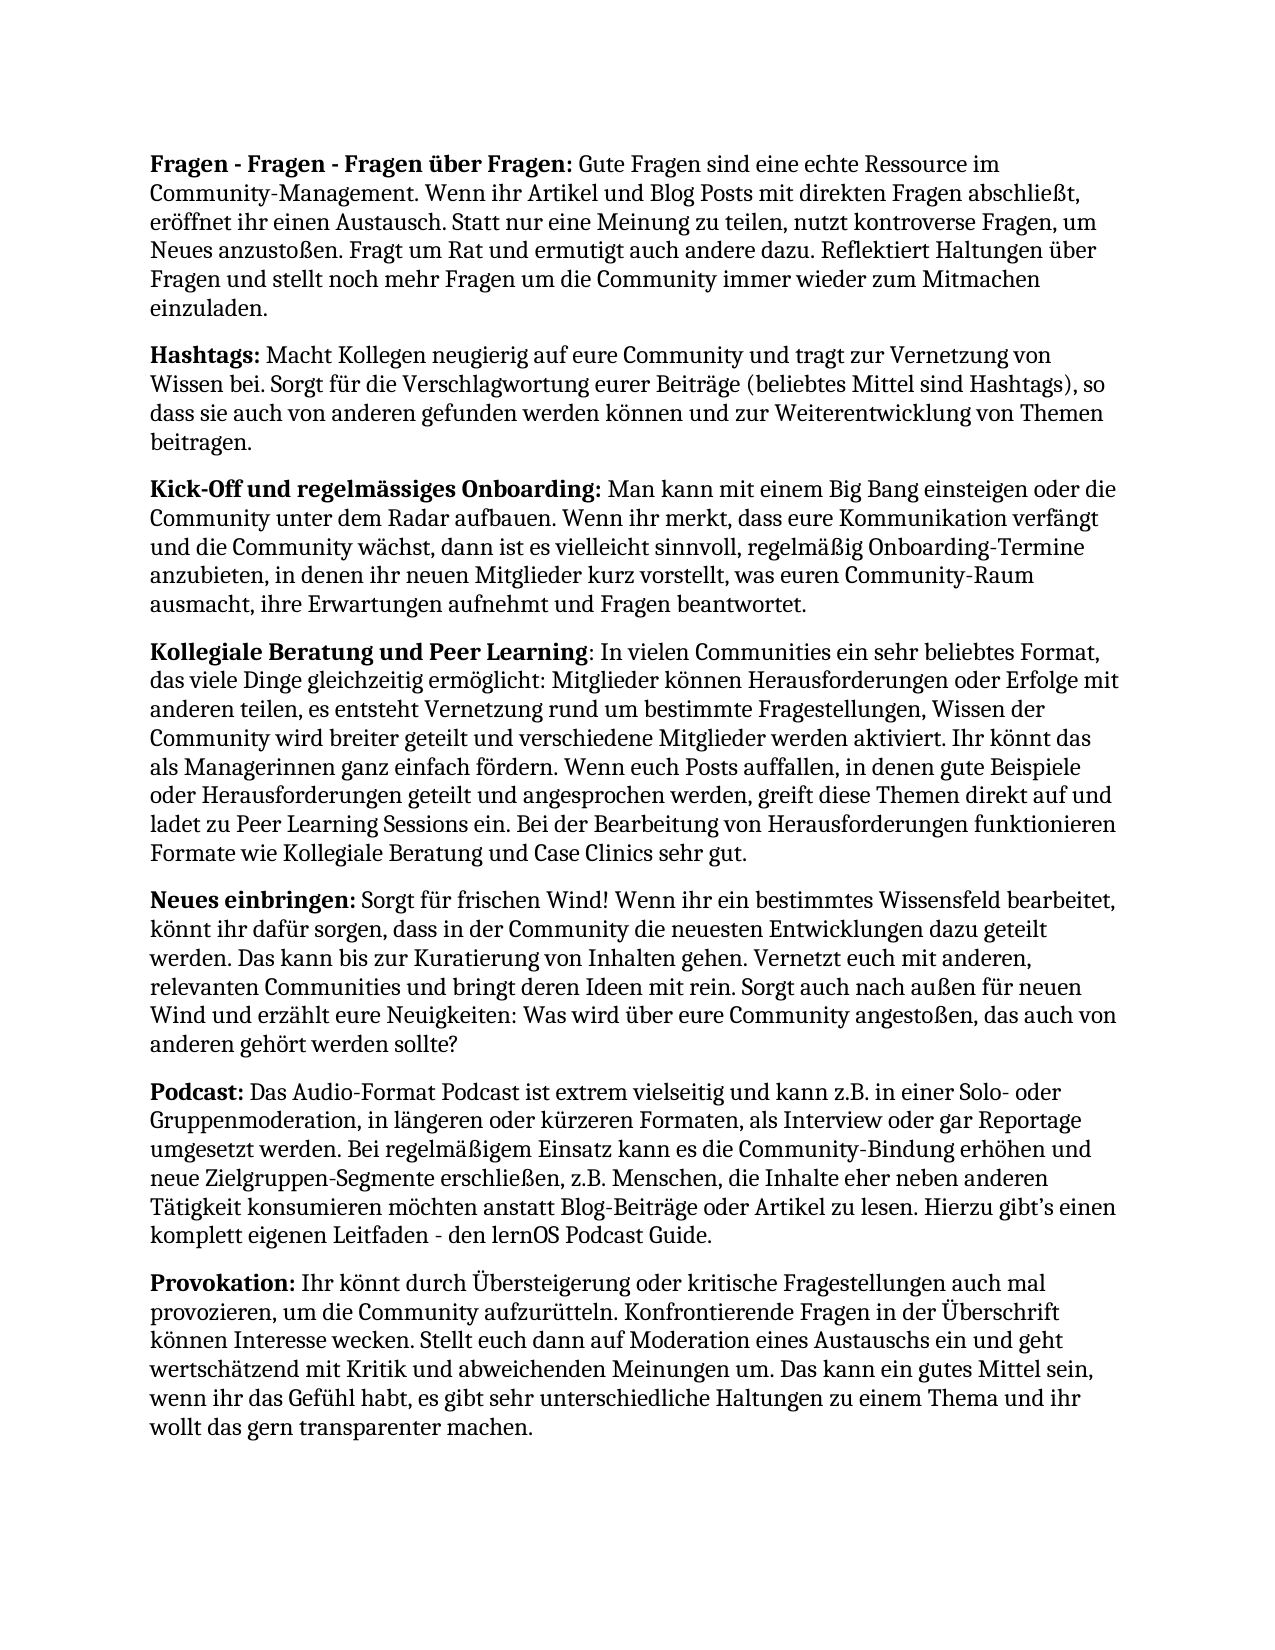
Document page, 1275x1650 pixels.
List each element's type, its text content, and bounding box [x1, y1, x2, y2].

text Podcast: Das Audio-Format Podcast ist extrem vielseitig und kann z.B. in einer Solo- oder Gruppenmoderation, in längeren oder kürzeren Formaten, als Interview oder gar Reportage umgesetzt werden. Bei regelmäßigem Einsatz kann es die Community-Bindung erhöhen und neue Zielgruppen-Segmente erschließen, z.B. Menschen, die Inhalte eher neben anderen Tätigkeit konsumieren möchten anstatt Blog-Beiträge oder Artikel zu lesen. Hierzu gibt’s einen komplett eigenen Leitfaden - den lernOS Podcast Guide. [150, 1077, 1125, 1250]
text Fragen - Fragen - Fragen über Fragen: Gute Fragen sind eine echte Ressource im Community-Management. Wenn ihr Artikel und Blog Posts mit direkten Fragen abschließt, eröffnet ihr einen Austausch. Statt nur eine Meinung zu teilen, nutzt kontroverse Fragen, um Neues anzustoßen. Fragt um Rat und ermutigt auch andere dazu. Reflektiert Haltungen über Fragen und stellt noch mehr Fragen um die Community immer wieder zum Mitmachen einzuladen. [150, 150, 1125, 322]
text Hashtags: Macht Kollegen neugierig auf eure Community und tragt zur Vernetzung von Wissen bei. Sorgt für die Verschlagwortung eurer Beiträge (beliebtes Mittel sind Hashtags), so dass sie auch von anderen gefunden werden können und zur Weiterentwicklung von Themen beitragen. [150, 341, 1125, 456]
text Kick-Off und regelmässiges Onboarding: Man kann mit einem Big Bang einsteigen oder die Community unter dem Radar aufbauen. Wenn ihr merkt, dass eure Kommunikation verfängt und die Community wächst, dann ist es vielleicht sinnvoll, regelmäßig Onboarding-Termine anzubieten, in denen ihr neuen Mitglieder kurz vorstellt, was euren Community-Raum ausmacht, ihre Erwartungen aufnehmt und Fragen beantwortet. [150, 475, 1125, 619]
text Provokation: Ihr könnt durch Übersteigerung oder kritische Fragestellungen auch mal provozieren, um die Community aufzurütteln. Konfrontierende Fragen in der Überschrift können Interesse wecken. Stellt euch dann auf Moderation eines Austauschs ein und geht wertschätzend mit Kritik und abweichenden Meinungen um. Das kann ein gutes Mittel sein, wenn ihr das Gefühl habt, es gibt sehr unterschiedliche Haltungen zu einem Thema und ihr wollt das gern transparenter machen. [150, 1269, 1125, 1441]
text Neues einbringen: Sorgt für frischen Wind! Wenn ihr ein bestimmtes Wissensfeld bearbeitet, könnt ihr dafür sorgen, dass in der Community die neuesten Entwicklungen dazu geteilt werden. Das kann bis zur Kuratierung von Inhalten gehen. Vernetzt euch mit anderen, relevanten Communities und bringt deren Ideen mit rein. Sorgt auch nach außen für neuen Wind und erzählt eure Neuigkeiten: Was wird über eure Community angestoßen, das auch von anderen gehört werden sollte? [150, 886, 1125, 1059]
text Kollegiale Beratung und Peer Learning: In vielen Communities ein sehr beliebtes Format, das viele Dinge gleichzeitig ermöglicht: Mitglieder können Herausforderungen oder Erfolge mit anderen teilen, es entsteht Vernetzung rund um bestimmte Fragestellungen, Wissen der Community wird breiter geteilt und verschiedene Mitglieder werden aktiviert. Ihr könnt das als Managerinnen ganz einfach fördern. Wenn euch Posts auffallen, in denen gute Beispiele oder Herausforderungen geteilt und angesprochen werden, greift diese Themen direkt auf und ladet zu Peer Learning Sessions ein. Bei der Bearbeitung von Herausforderungen funktionieren Formate wie Kollegiale Beratung und Case Clinics sehr gut. [150, 637, 1125, 867]
